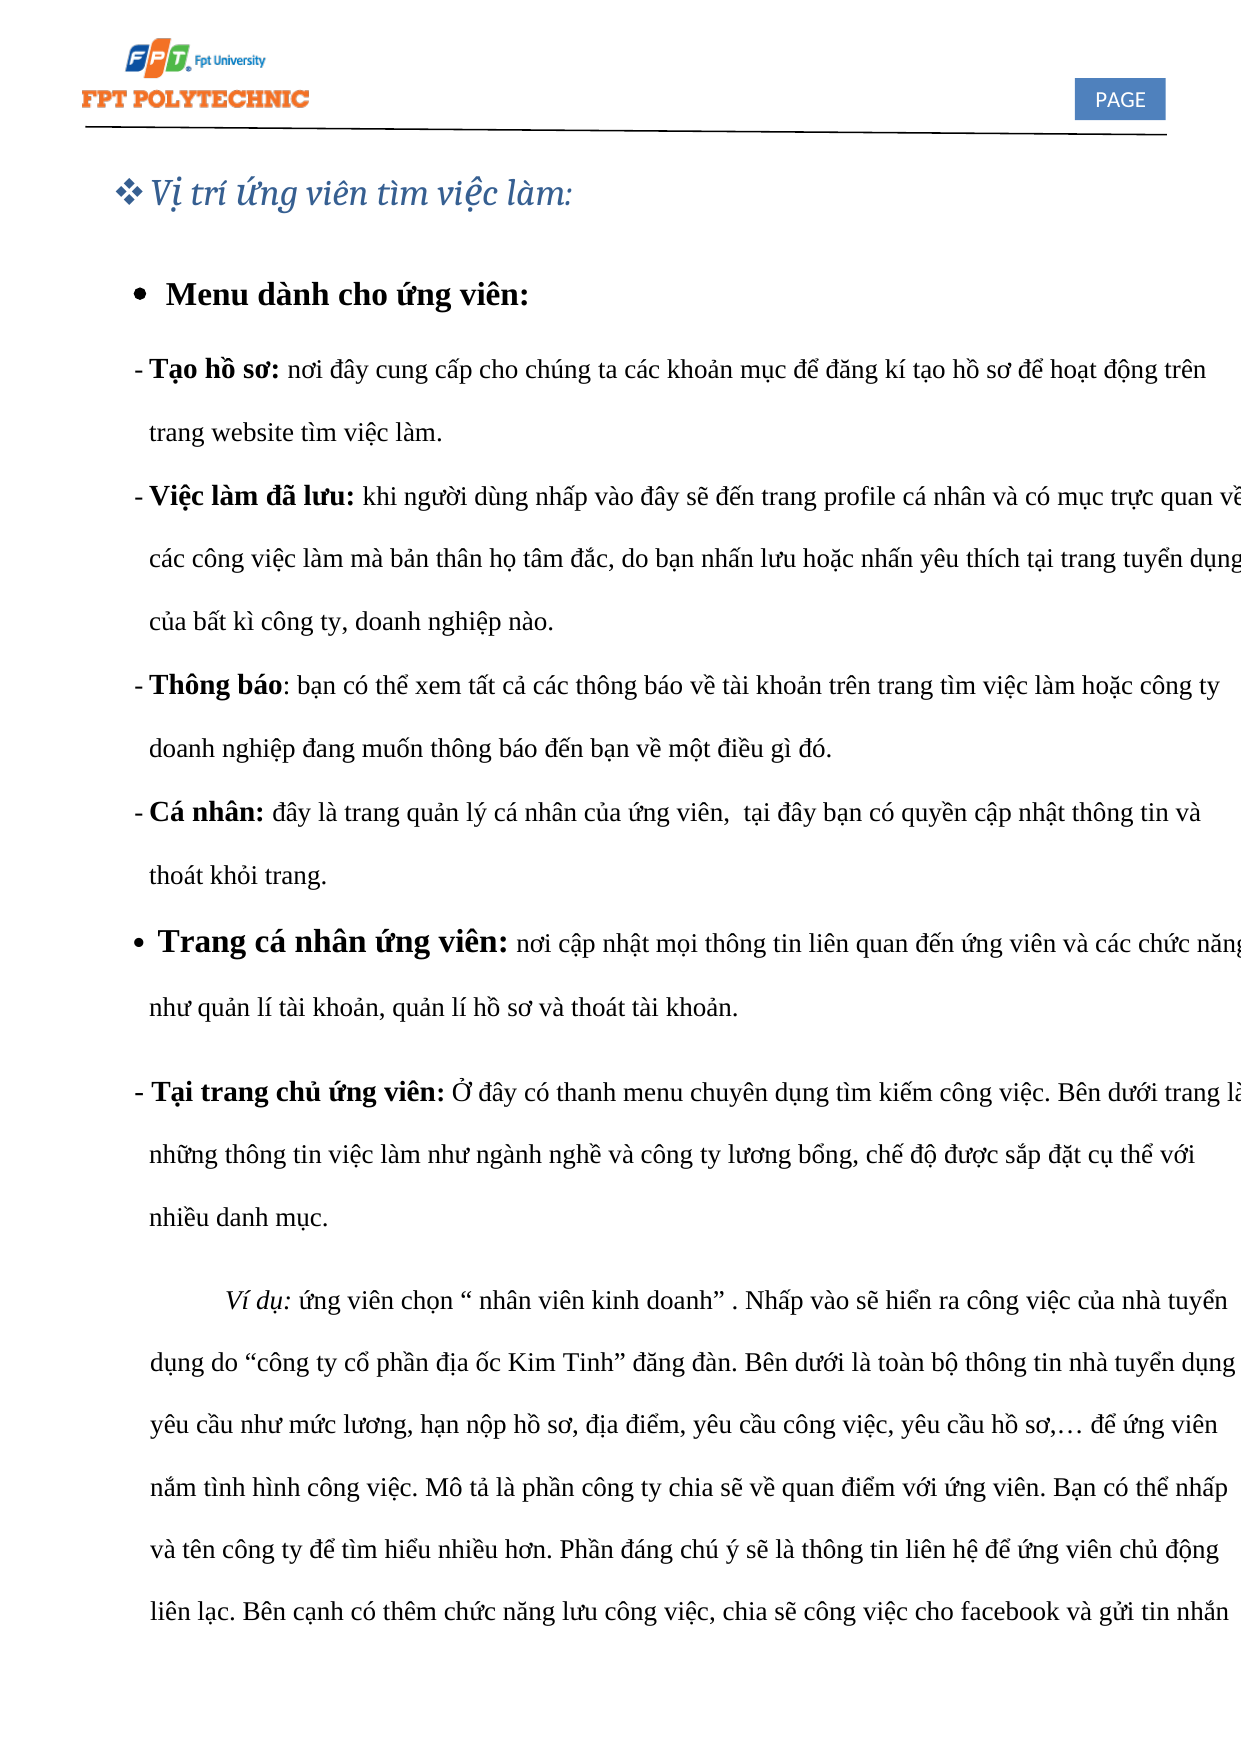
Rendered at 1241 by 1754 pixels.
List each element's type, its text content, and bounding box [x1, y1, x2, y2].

subtitle Vị trí ứng viên tìm việc làm: [112, 172, 1181, 215]
list Cá nhân: đây là trang quản lý cá nhân của ứng viên, tại đây bạn có quyền cập nhật thông tin và thoát khỏi trang. [134, 794, 1240, 890]
list Thông báo: bạn có thể xem tất cả các thông báo về tài khoản trên trang tìm việc làm hoặc công ty doanh nghiệp đang muốn thông báo đến bạn về một điều gì đó. [134, 667, 1240, 763]
list Việc làm đã lưu: khi người dùng nhấp vào đây sẽ đến trang profile cá nhân và có mục trực quan về các công việc làm mà bản thân họ tâm đắc, do bạn nhấn lưu hoặc nhấn yêu thích tại trang tuyển dụng của bất kì công ty, doanh nghiệp nào. [134, 478, 1240, 636]
list Menu dành cho ứng viên: [134, 274, 1240, 313]
picture [75, 32, 324, 116]
list Tạo hồ sơ: nơi đây cung cấp cho chúng ta các khoản mục để đăng kí tạo hồ sơ để hoạt động trên trang website tìm việc làm. [134, 351, 1240, 447]
list Trang cá nhân ứng viên: nơi cập nhật mọi thông tin liên quan đến ứng viên và các chức năng như quản lí tài khoản, quản lí hồ sơ và thoát tài khoản. [134, 921, 1240, 1022]
text - Tại trang chủ ứng viên: Ở đây có thanh menu chuyên dụng tìm kiếm công việc. Bên dưới trang là những thông tin việc làm như ngành nghề và công ty lương bổng, chế độ được sắp đặt cụ thể với nhiều danh mục. [134, 1074, 1240, 1232]
